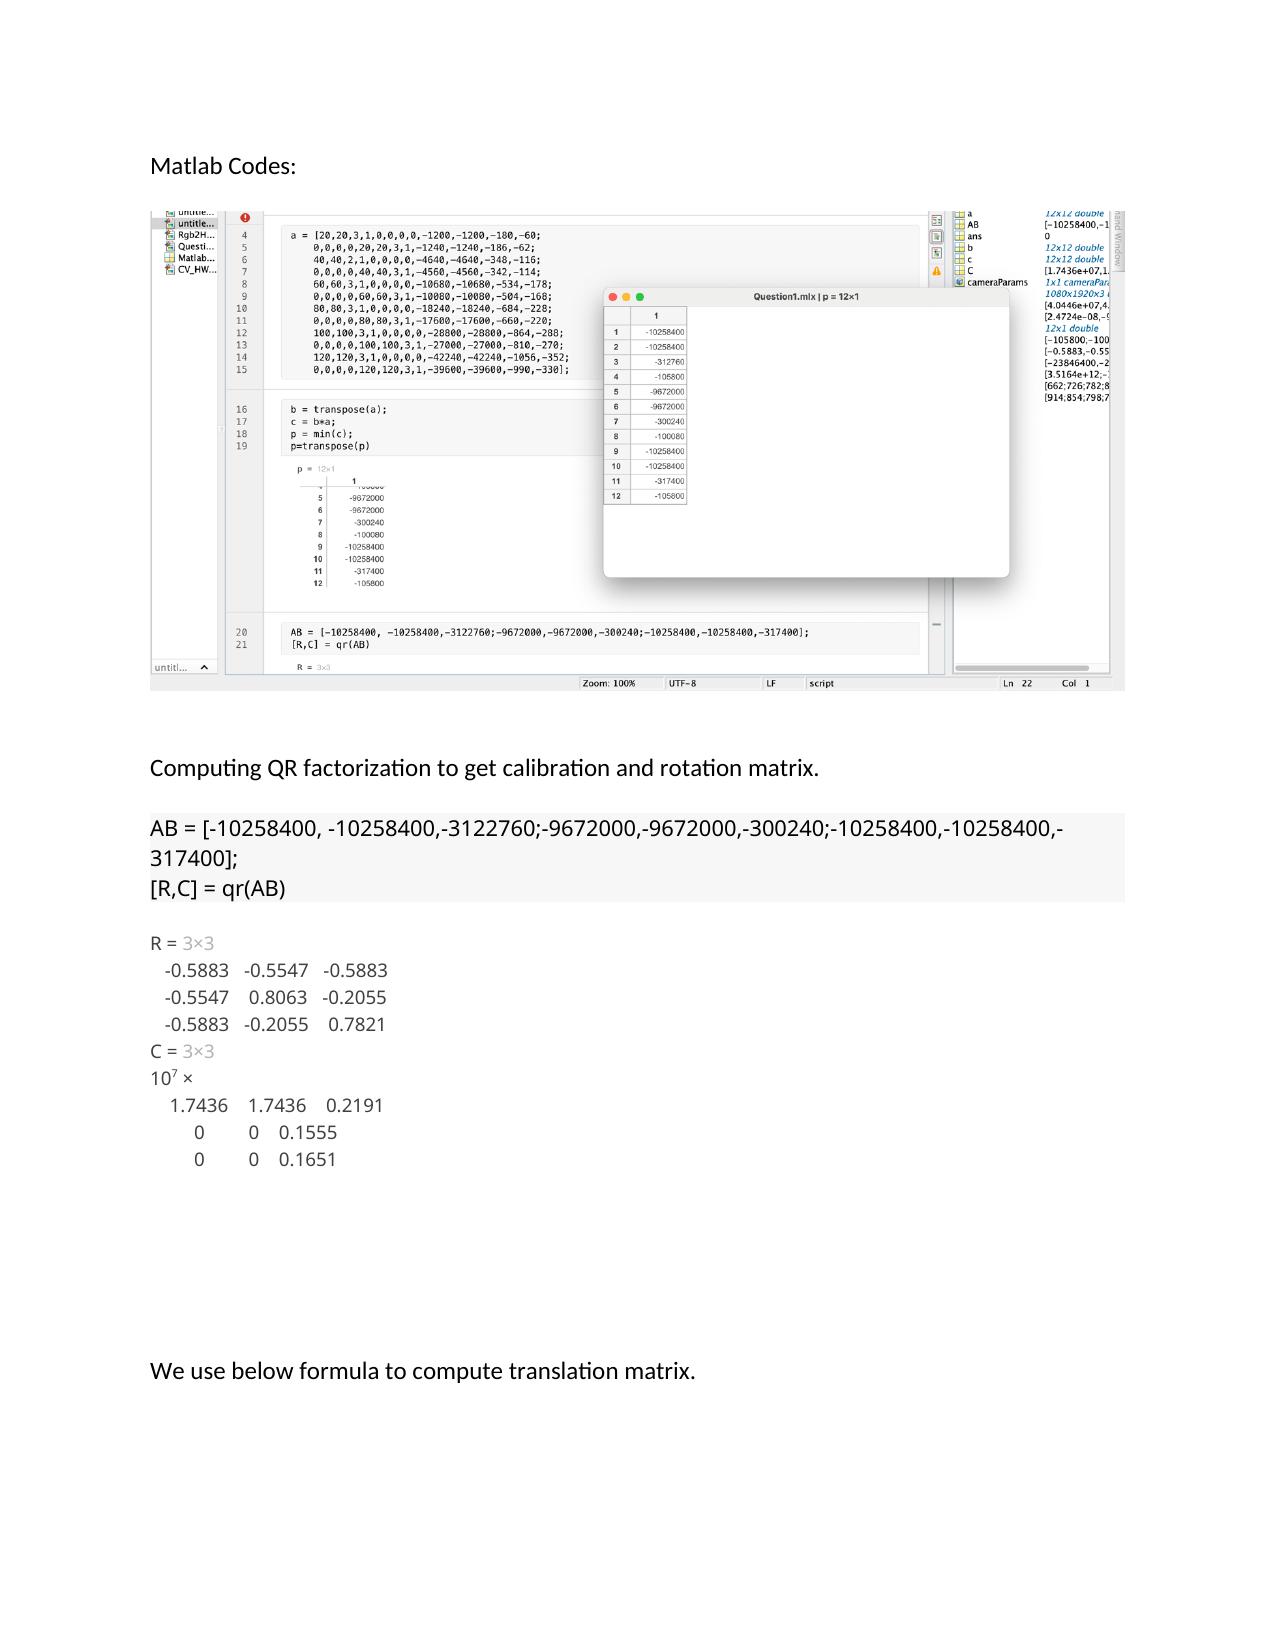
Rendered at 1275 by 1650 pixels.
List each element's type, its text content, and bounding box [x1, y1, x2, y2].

text -0.5883 -0.5547 -0.5883 -0.5547 0.8063 -0.2055 -0.5883 -0.2055 0.7821 [150, 956, 1125, 1037]
text Computing QR factorization to get calibration and rotation matrix. [150, 752, 1125, 782]
text [R,C] = qr(AB) [150, 872, 1125, 902]
picture [150, 211, 1125, 691]
text We use below formula to compute translation matrix. [150, 1355, 1125, 1386]
text Matlab Codes: [150, 150, 1125, 181]
text 1.7436 1.7436 0.2191 0 0 0.1555 0 0 0.1651 [150, 1091, 1125, 1172]
text C = 3×3 [150, 1037, 1125, 1064]
text AB = [-10258400, -10258400,-3122760;-9672000,-9672000,-300240;-10258400,-10258400,-317400]; [150, 813, 1125, 872]
text 107 × [150, 1064, 1125, 1091]
text R = 3×3 [150, 929, 1125, 956]
